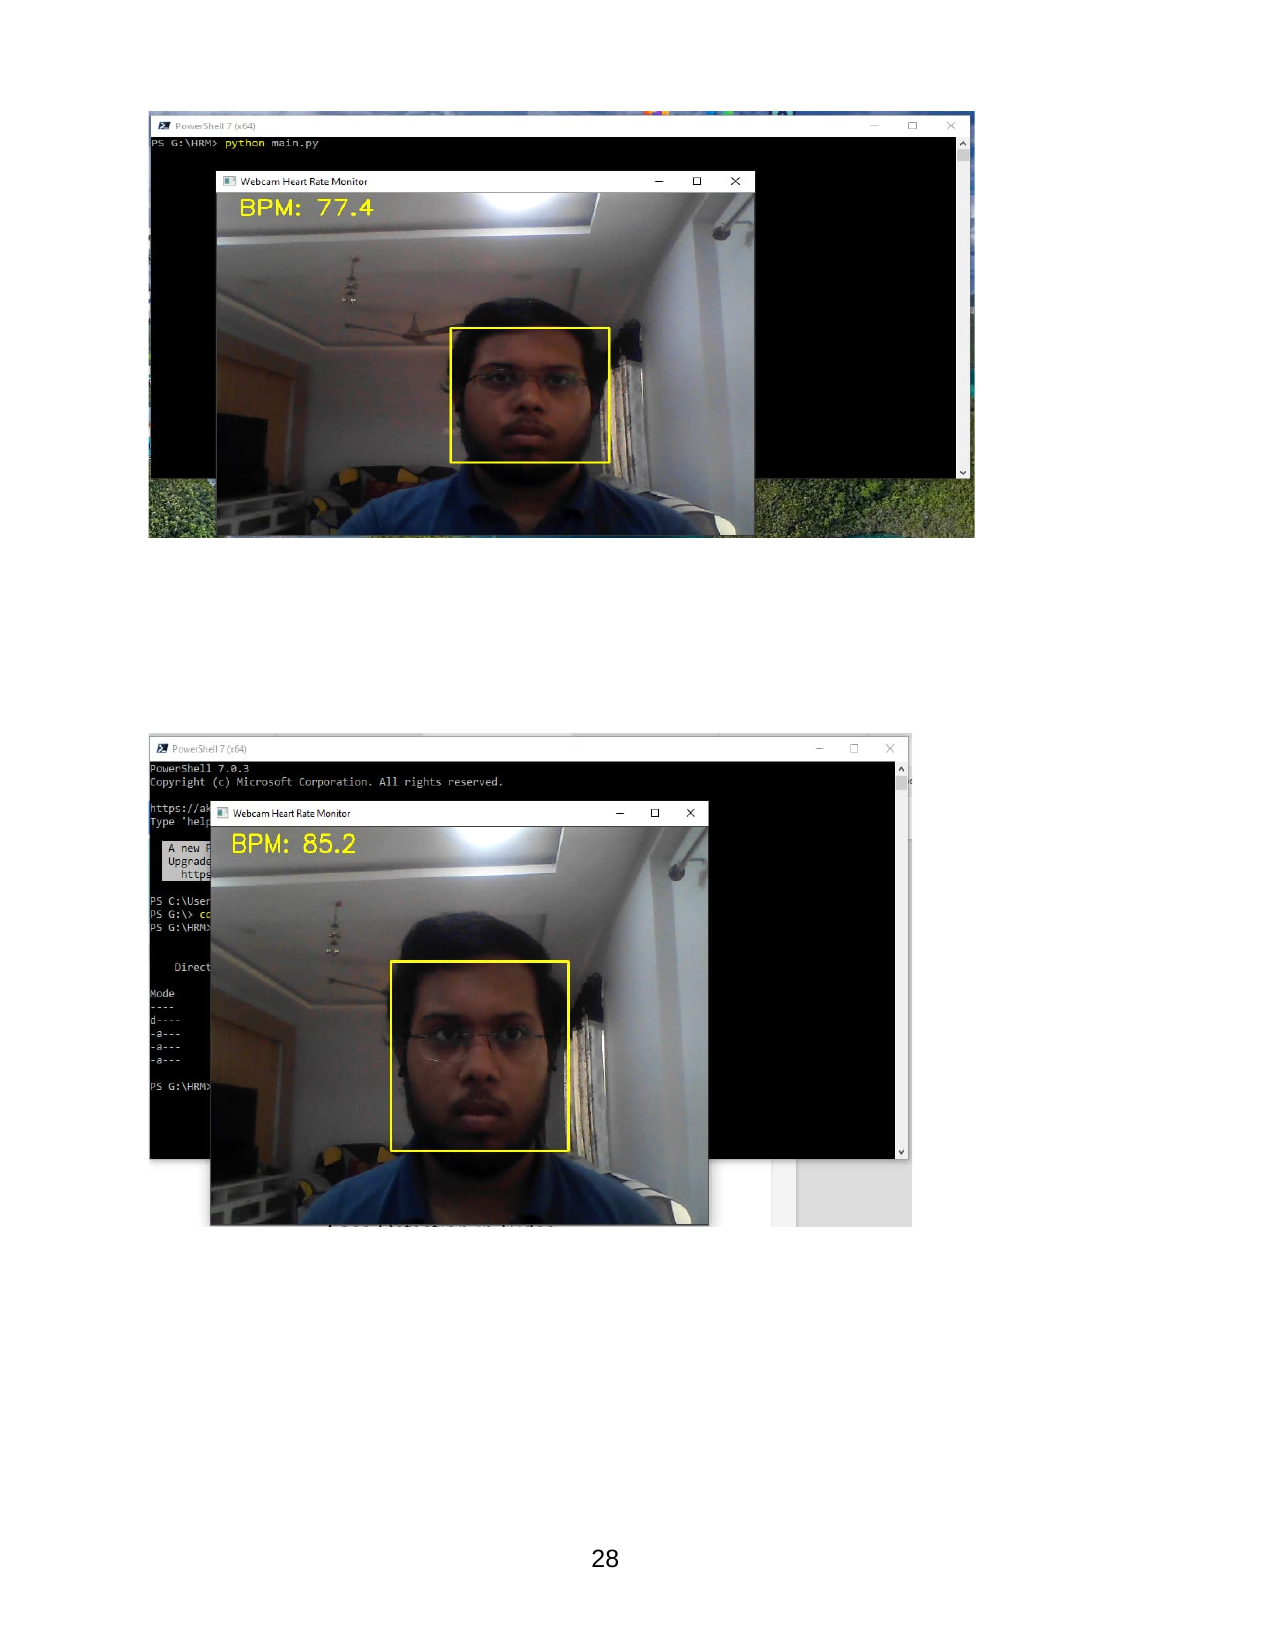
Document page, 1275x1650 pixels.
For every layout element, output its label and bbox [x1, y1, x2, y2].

picture [148, 111, 975, 538]
picture [148, 733, 913, 1227]
